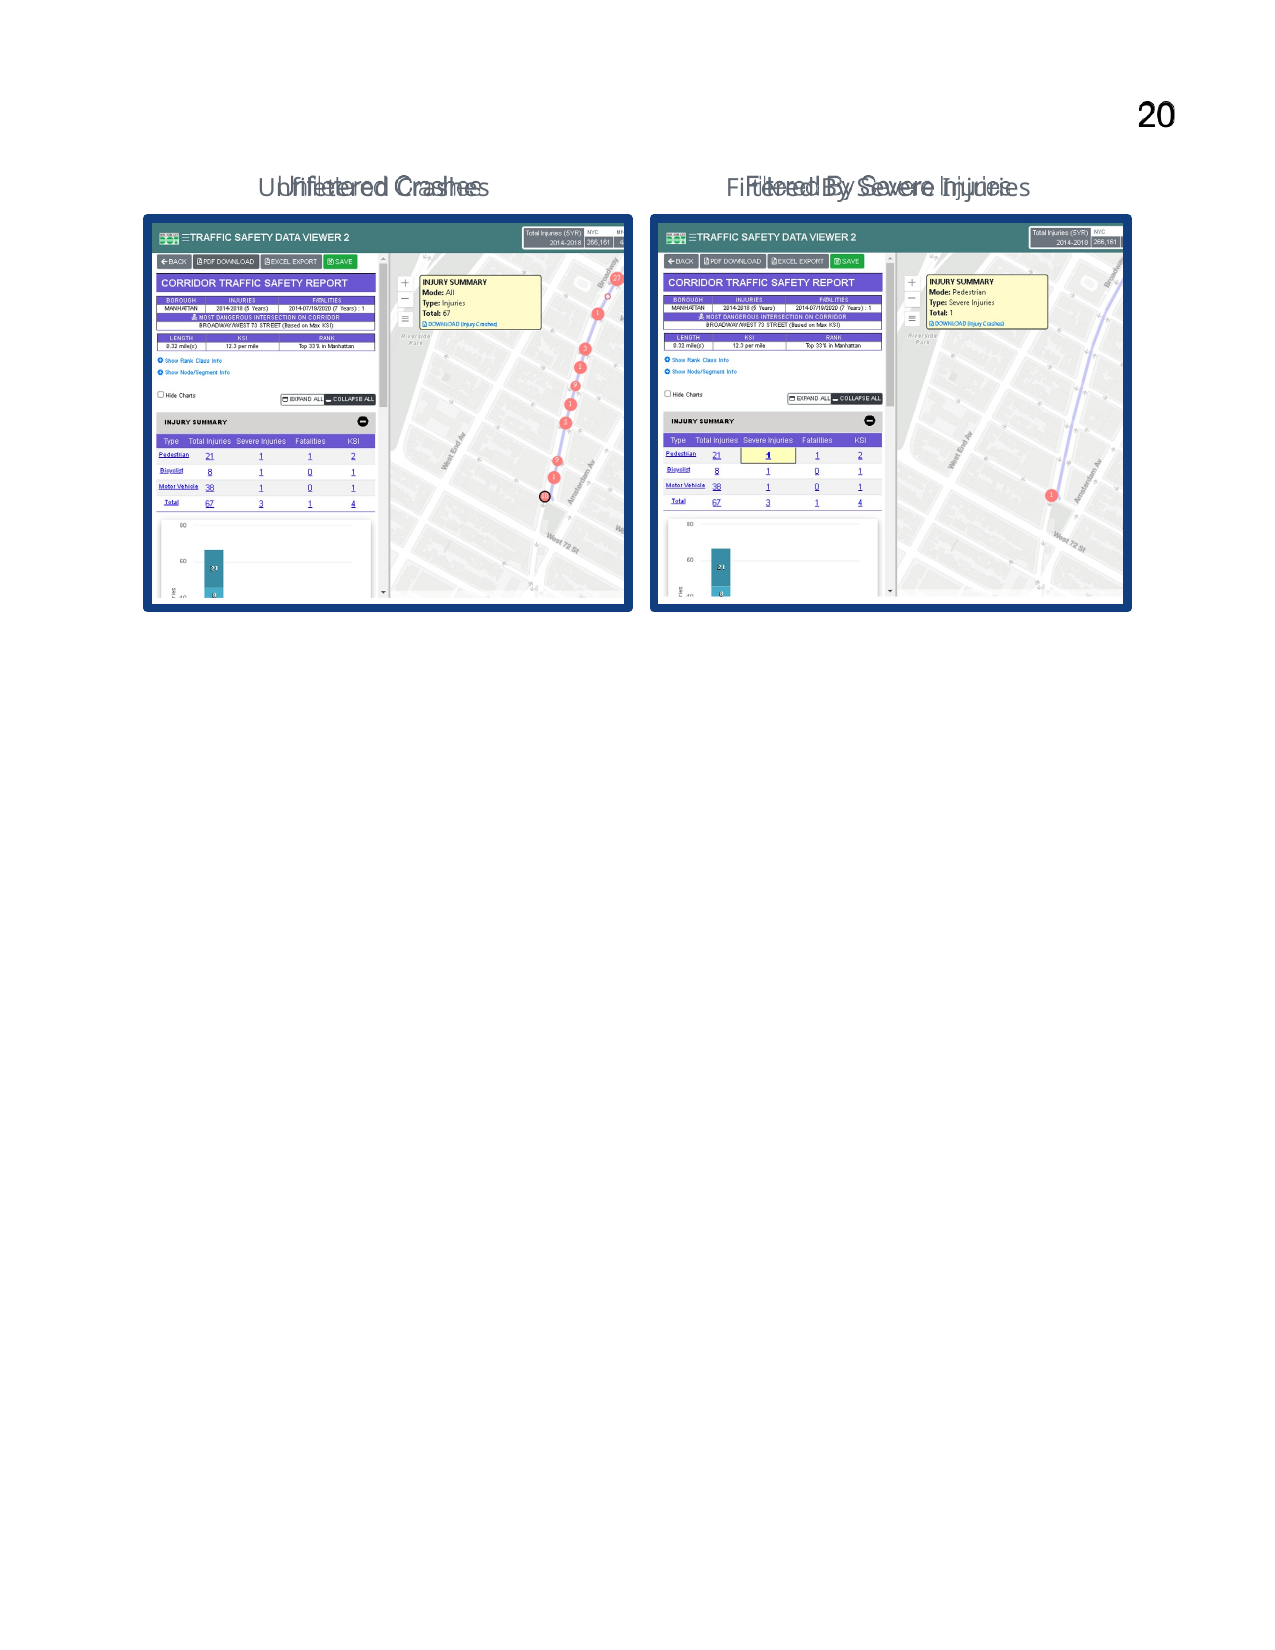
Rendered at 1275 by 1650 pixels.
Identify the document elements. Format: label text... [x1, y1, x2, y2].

subtitle 20 [64, 92, 1175, 137]
picture [658, 223, 1123, 604]
text Unfiletered Crashes Filtered By Severe Injuries [101, 169, 1187, 204]
picture [152, 223, 624, 598]
